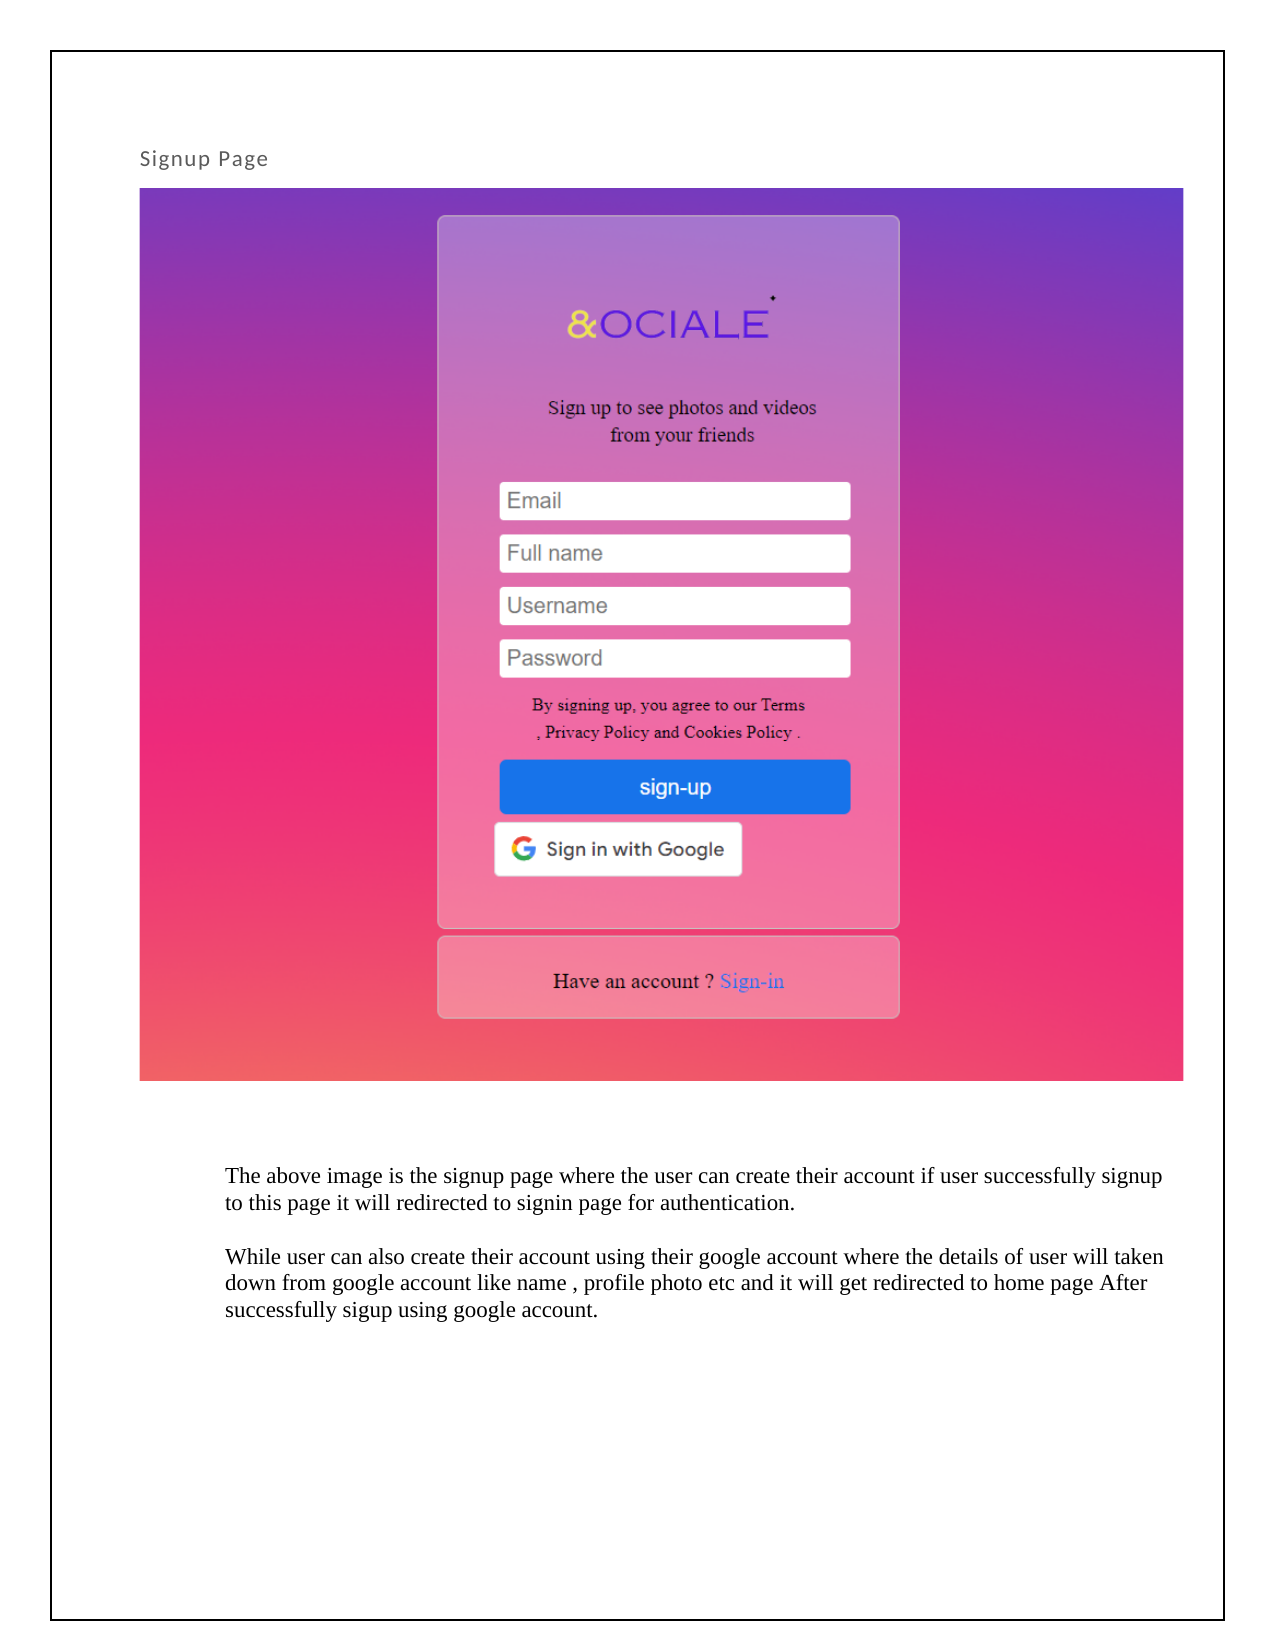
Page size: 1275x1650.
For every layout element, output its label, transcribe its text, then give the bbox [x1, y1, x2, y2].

subtitle Signup Page [139, 144, 1183, 172]
text While user can also create their account using their google account where the details of user will taken down from google account like name , profile photo etc and it will get redirected to home page After successfully sigup using google account. [225, 1243, 1183, 1322]
text The above image is the signup page where the user can create their account if user successfully signup to this page it will redirected to signin page for authentication. [225, 1162, 1183, 1215]
picture [139, 188, 1184, 1081]
